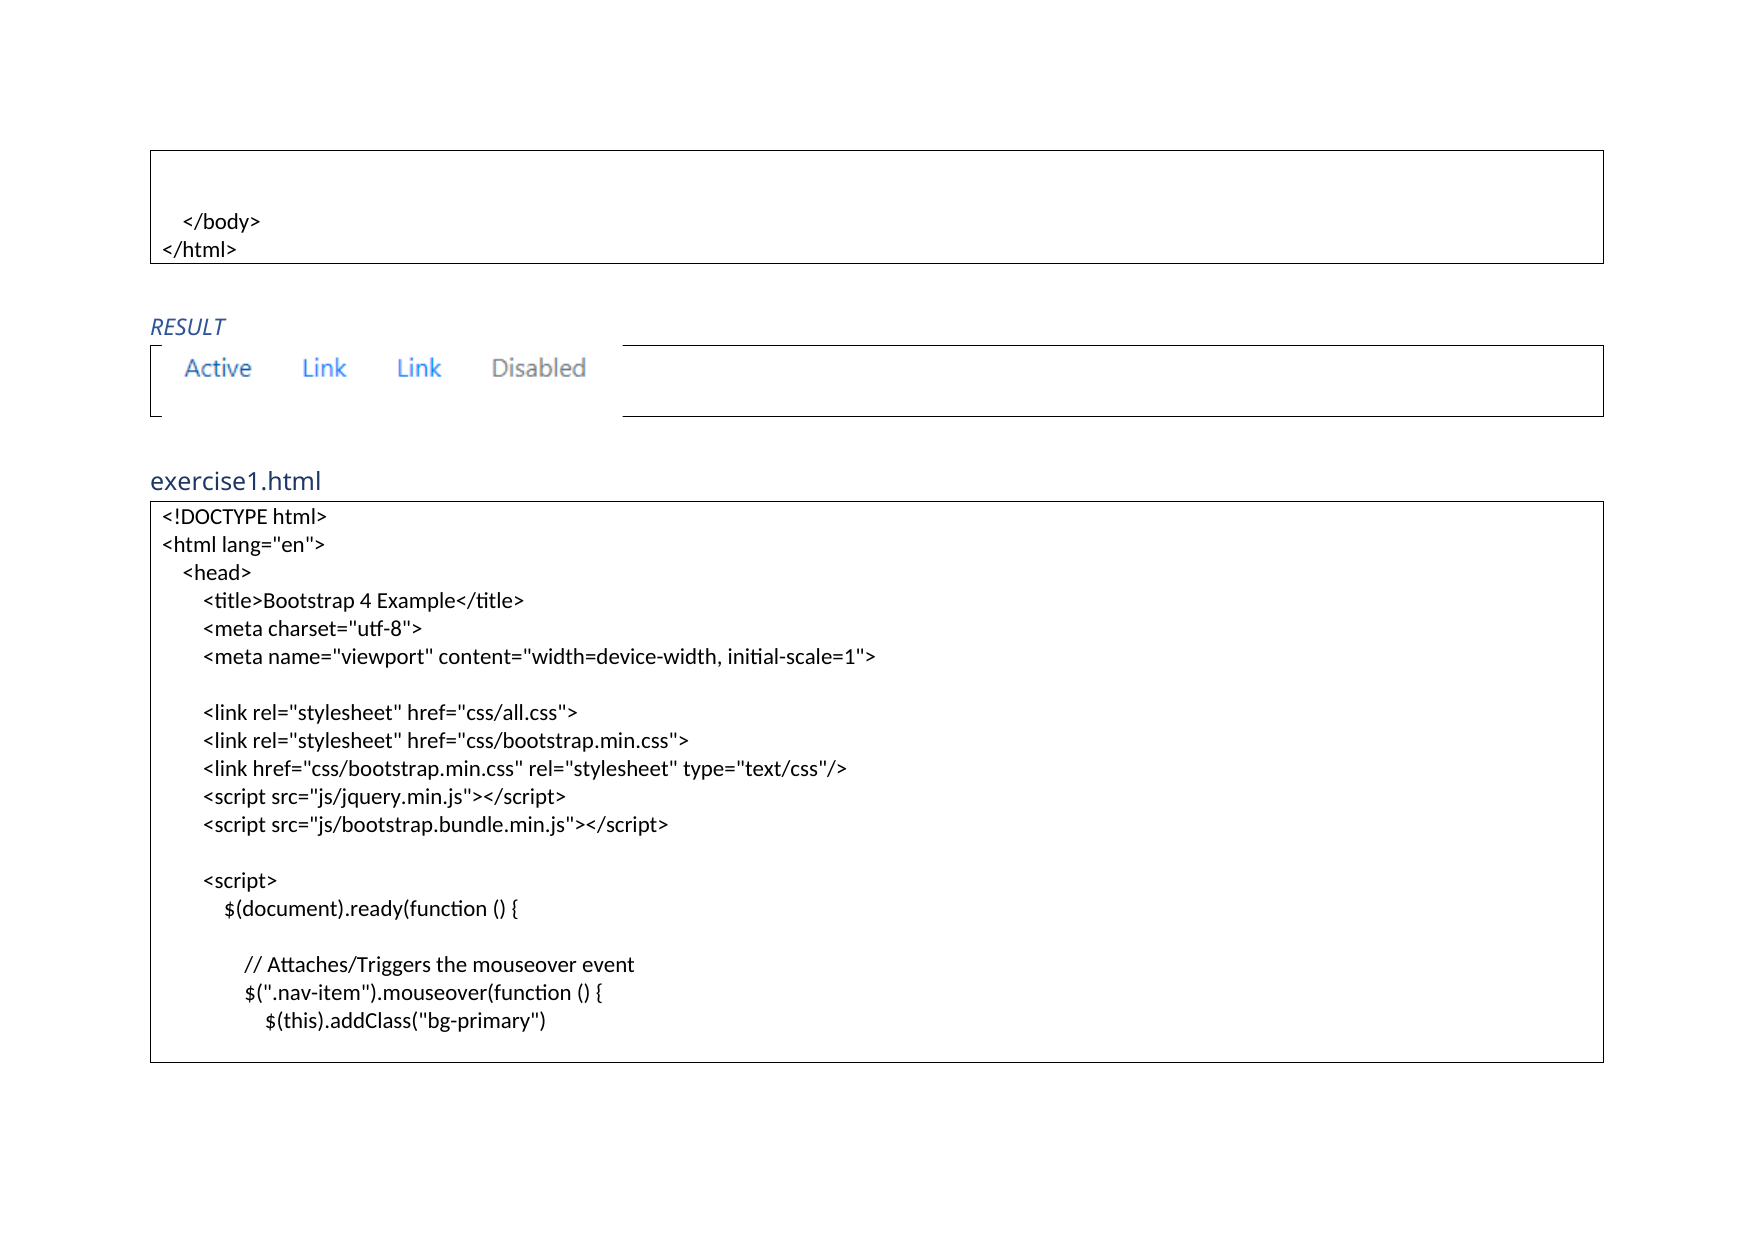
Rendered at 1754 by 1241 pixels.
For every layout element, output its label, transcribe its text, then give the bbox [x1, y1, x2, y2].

picture [161, 345, 623, 417]
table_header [151, 502, 1603, 1062]
table_header [151, 346, 161, 416]
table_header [151, 151, 1603, 263]
table_header [623, 346, 1603, 416]
subtitle exercise1.html [150, 464, 1604, 498]
subtitle RESULT [150, 311, 1604, 342]
